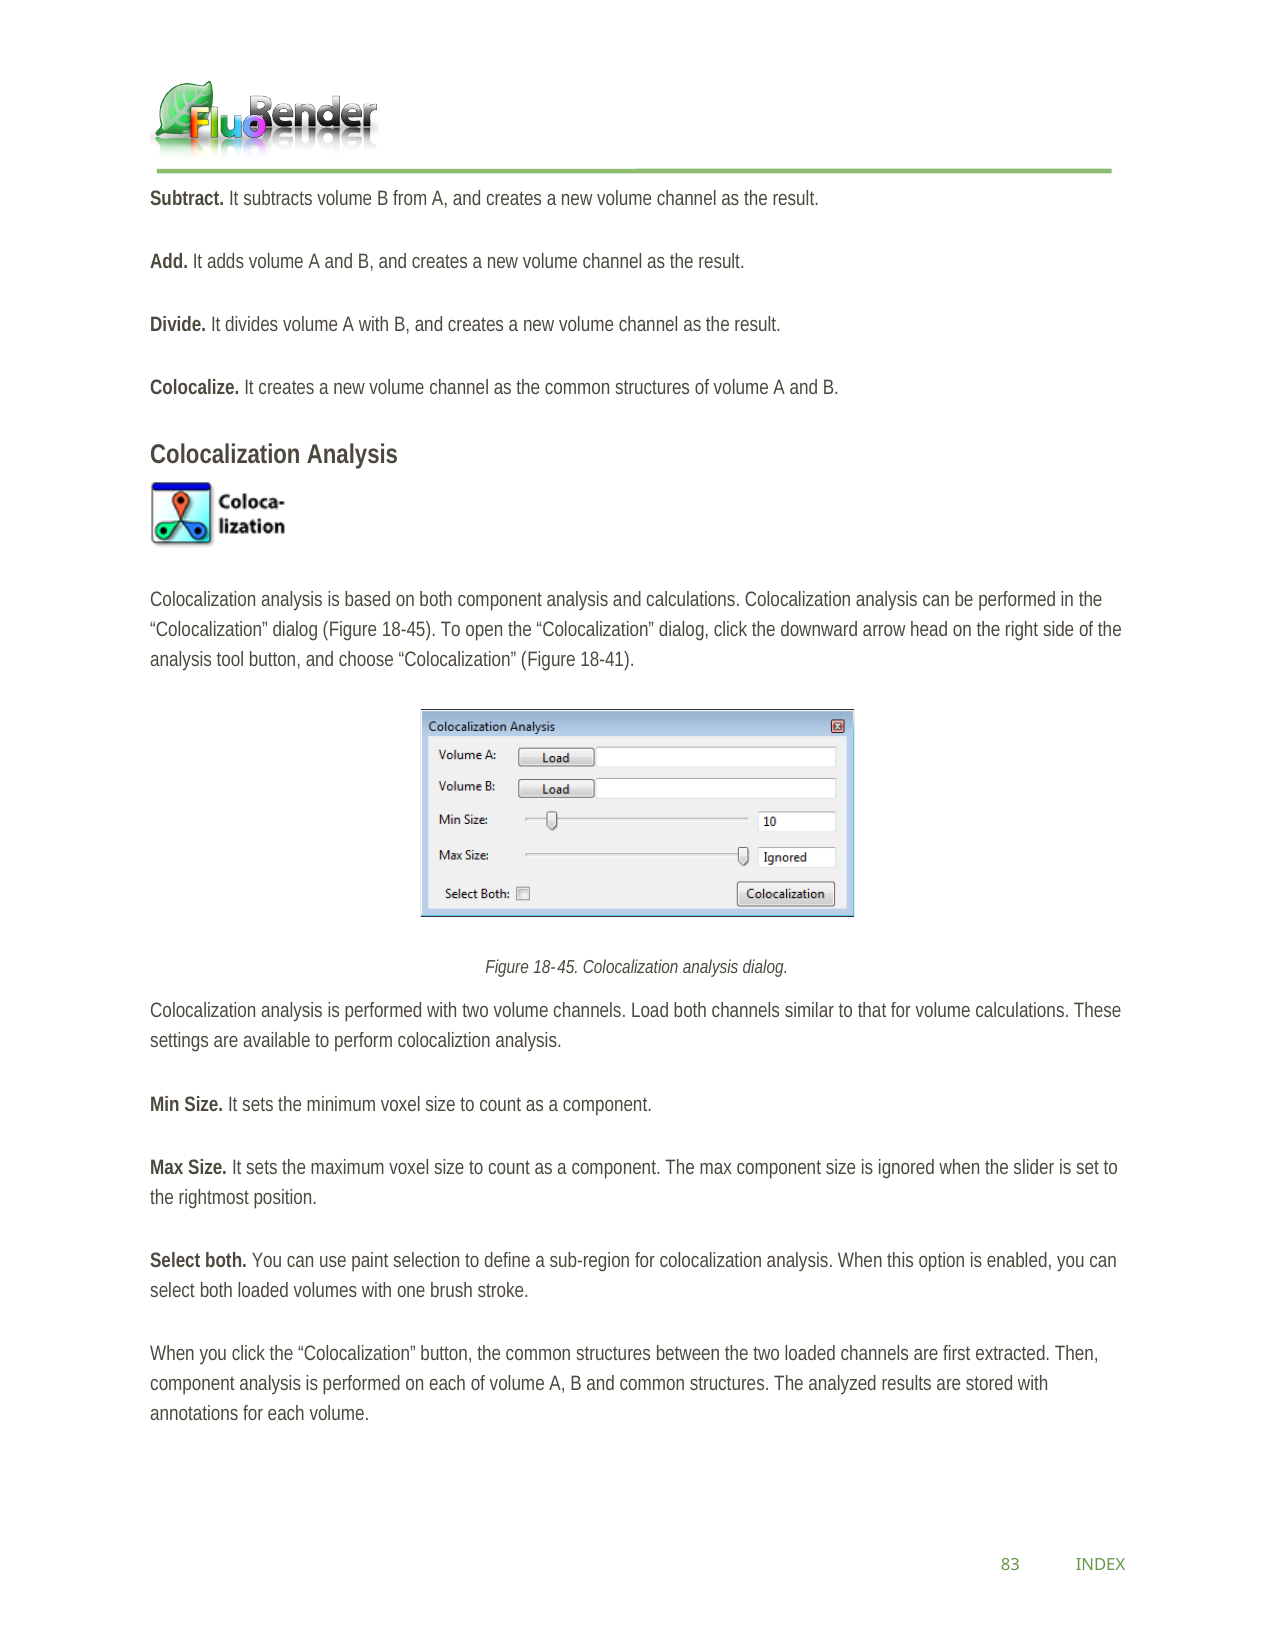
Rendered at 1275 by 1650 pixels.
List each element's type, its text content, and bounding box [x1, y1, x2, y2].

text Colocalization analysis is performed with two volume channels. Load both channels similar to that for volume calculations. These settings are available to perform colocaliztion analysis. [150, 998, 1125, 1052]
text When you click the “Colocalization” button, the common structures between the two loaded channels are first extracted. Then, component analysis is performed on each of volume A, B and common structures. The analyzed results are stored with annotations for each volume. [150, 1341, 1125, 1425]
text Subtract. It subtracts volume B from A, and creates a new volume channel as the result. [150, 185, 1125, 209]
text Min Size. It sets the minimum voxel size to count as a component. [150, 1092, 1125, 1116]
picture [420, 709, 855, 917]
picture [150, 481, 291, 548]
text Colocalize. It creates a new volume channel as the common structures of volume A and B. [150, 375, 1125, 399]
text Add. It adds volume A and B, and creates a new volume channel as the result. [150, 249, 1125, 273]
subtitle Colocalization Analysis [150, 438, 1125, 469]
picture [150, 75, 379, 162]
text Divide. It divides volume A with B, and creates a new volume channel as the result. [150, 312, 1125, 336]
text Select both. You can use paint selection to define a sub-region for colocalization analysis. When this option is enabled, you can select both loaded volumes with one brush stroke. [150, 1248, 1125, 1302]
text Max Size. It sets the maximum voxel size to count as a component. The max component size is ignored when the slider is set to the rightmost position. [150, 1155, 1125, 1209]
